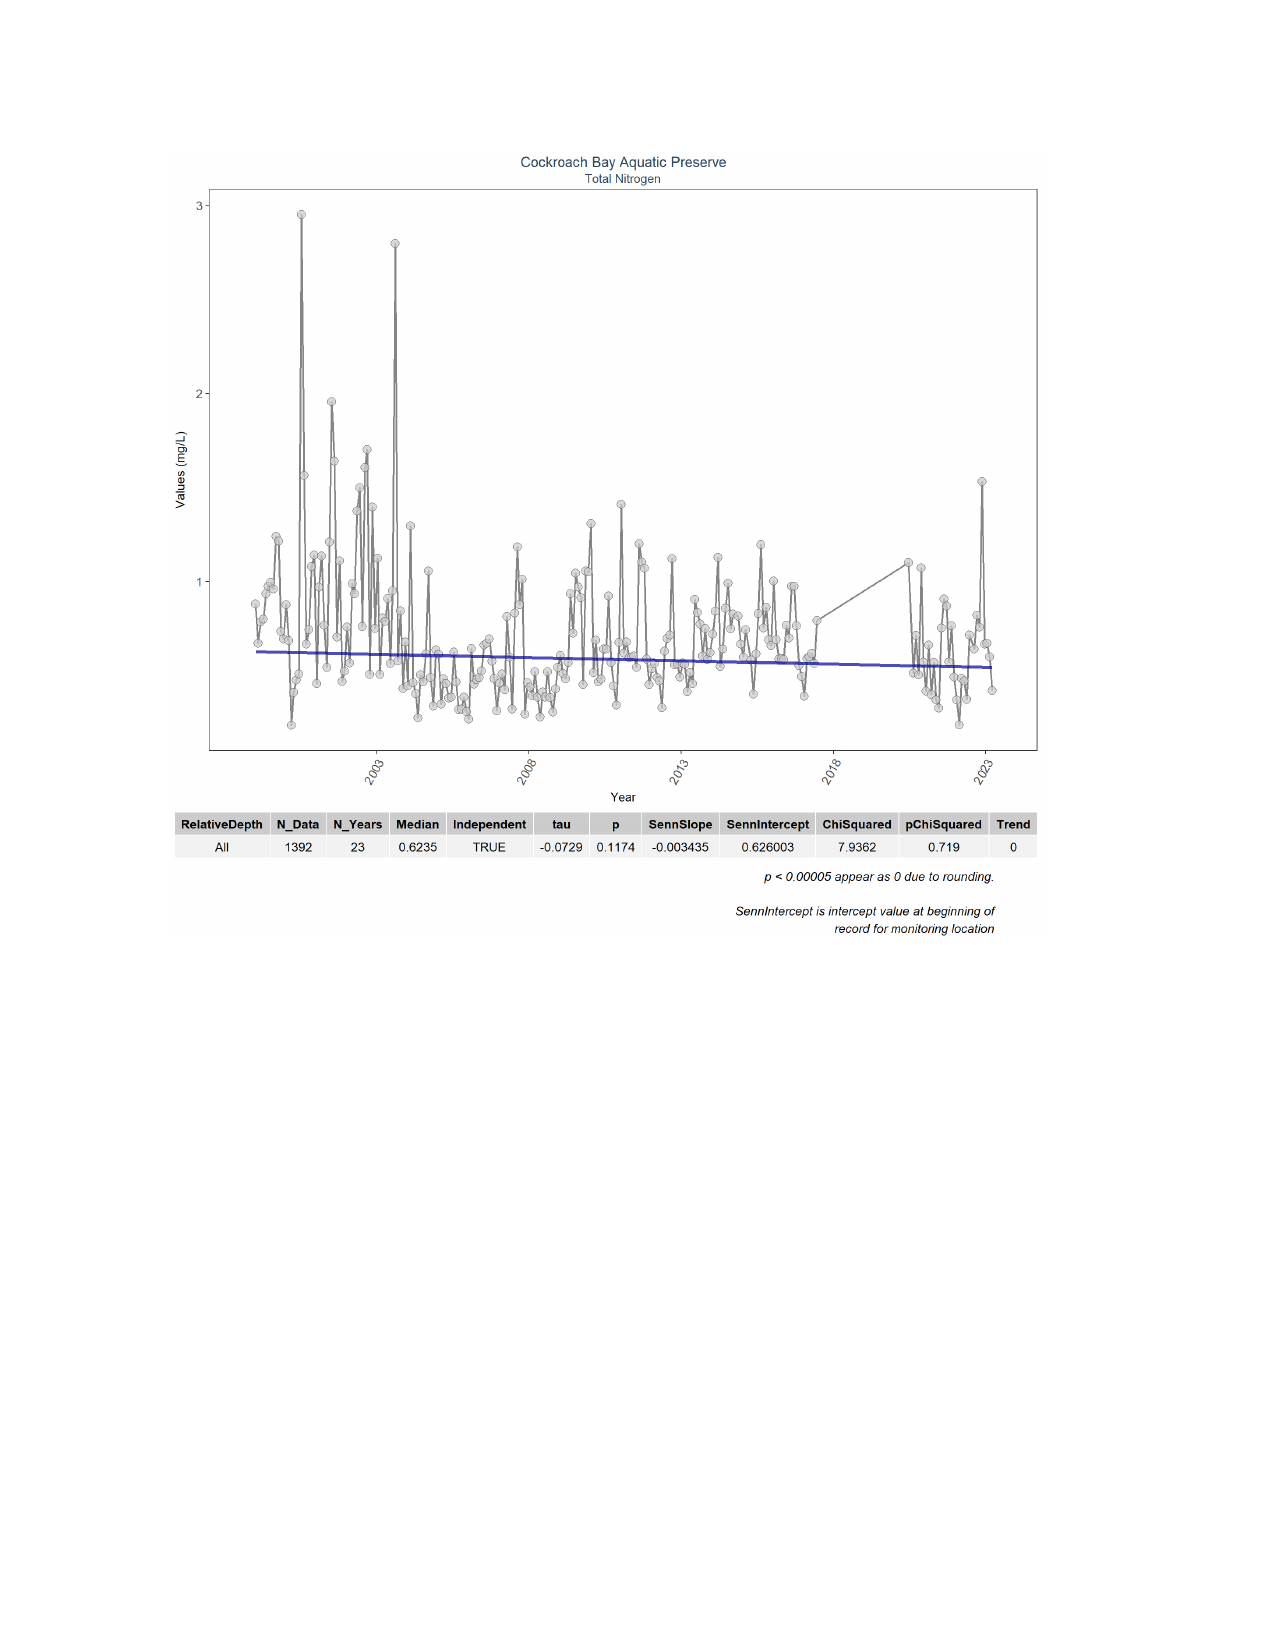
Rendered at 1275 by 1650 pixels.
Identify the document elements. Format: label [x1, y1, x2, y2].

picture [168, 150, 1044, 938]
